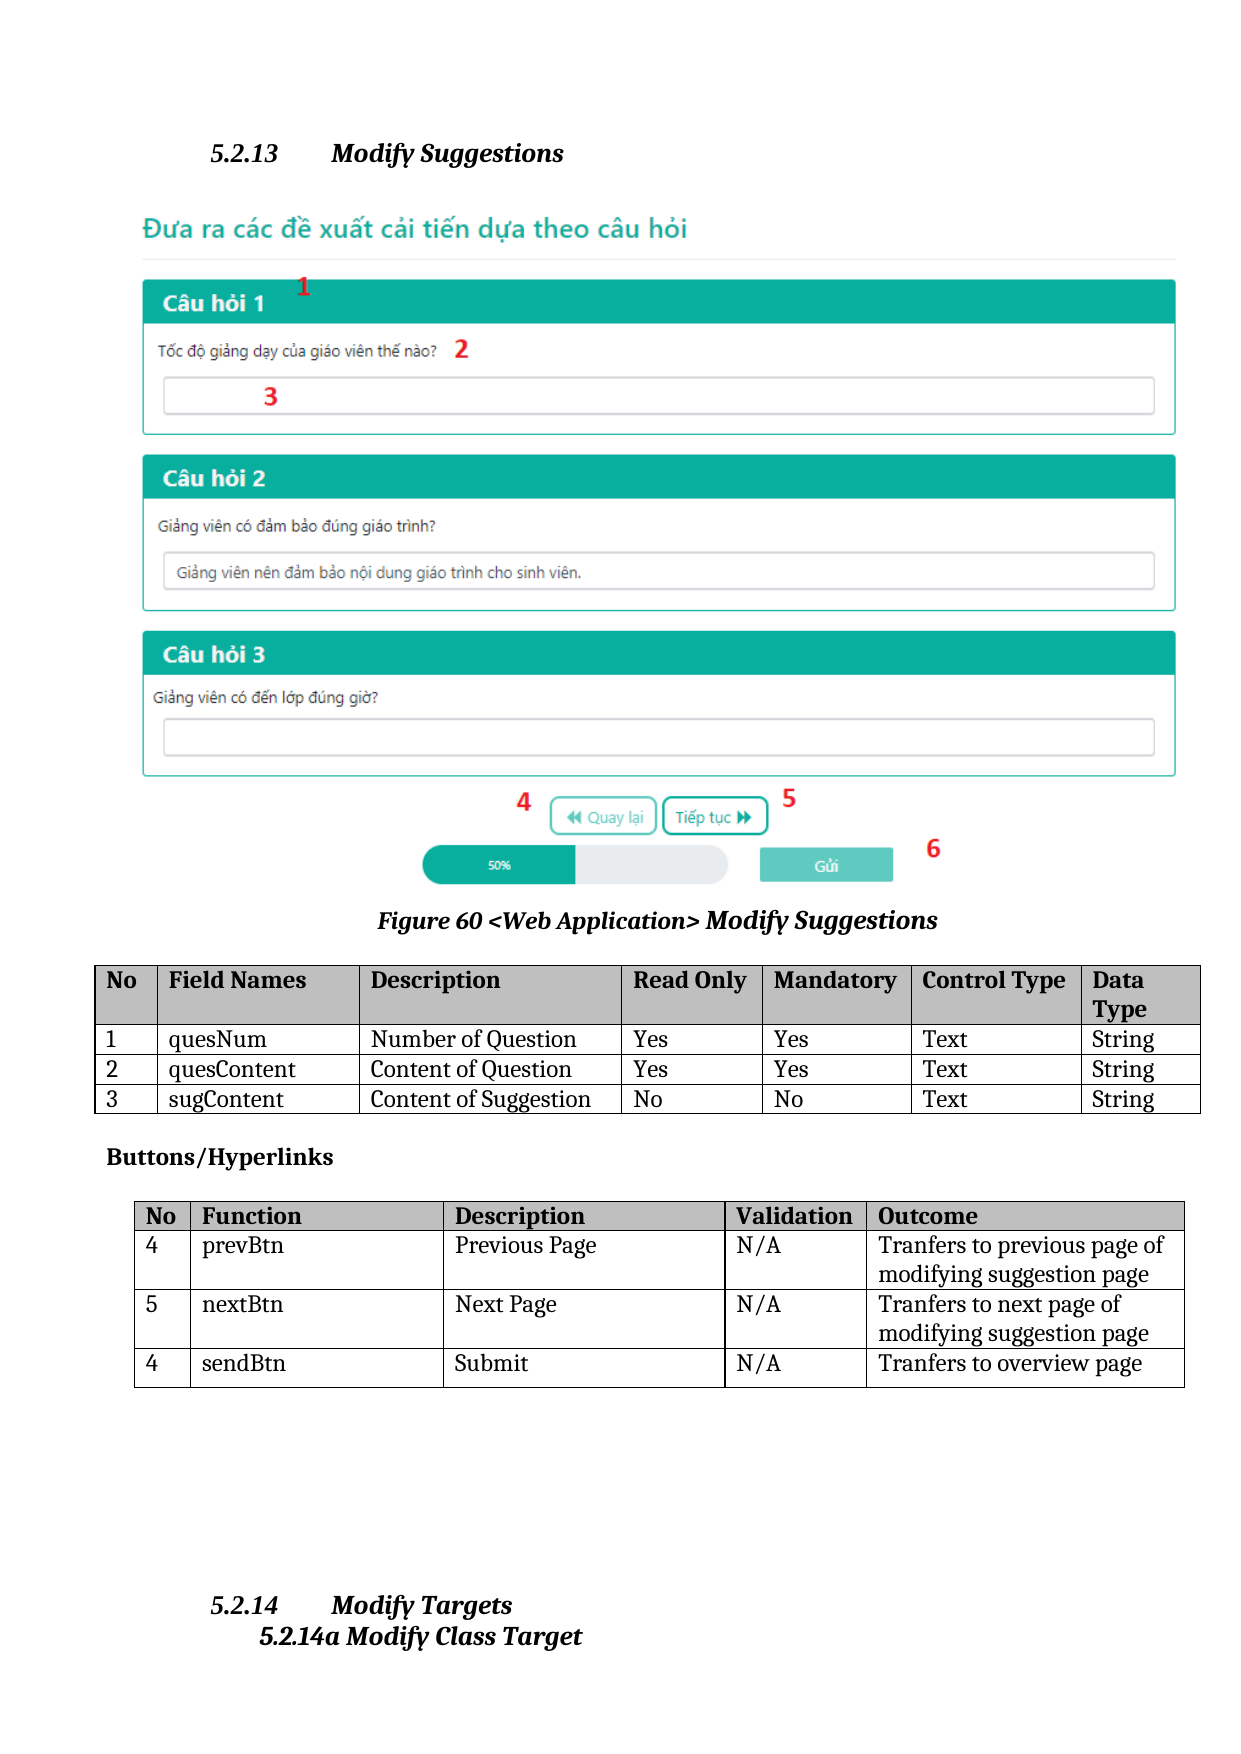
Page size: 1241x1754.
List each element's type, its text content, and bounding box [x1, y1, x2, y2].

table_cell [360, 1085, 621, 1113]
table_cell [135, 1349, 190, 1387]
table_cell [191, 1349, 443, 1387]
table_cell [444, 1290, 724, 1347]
text Buttons/Hyperlinks [106, 1143, 1209, 1172]
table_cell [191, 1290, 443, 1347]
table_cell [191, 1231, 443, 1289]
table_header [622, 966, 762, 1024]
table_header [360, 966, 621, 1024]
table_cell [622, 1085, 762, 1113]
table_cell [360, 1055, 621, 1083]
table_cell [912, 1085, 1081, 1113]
list Modify Targets [210, 1589, 1209, 1621]
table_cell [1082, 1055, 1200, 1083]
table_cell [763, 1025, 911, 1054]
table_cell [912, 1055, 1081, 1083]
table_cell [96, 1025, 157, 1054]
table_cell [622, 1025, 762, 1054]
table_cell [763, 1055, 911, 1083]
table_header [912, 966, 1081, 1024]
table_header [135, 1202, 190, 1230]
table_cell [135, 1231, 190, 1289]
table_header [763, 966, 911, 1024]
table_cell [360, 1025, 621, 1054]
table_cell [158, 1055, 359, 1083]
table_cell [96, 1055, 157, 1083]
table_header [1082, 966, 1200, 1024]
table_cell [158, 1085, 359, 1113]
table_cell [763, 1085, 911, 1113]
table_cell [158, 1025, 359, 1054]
picture [106, 200, 1210, 899]
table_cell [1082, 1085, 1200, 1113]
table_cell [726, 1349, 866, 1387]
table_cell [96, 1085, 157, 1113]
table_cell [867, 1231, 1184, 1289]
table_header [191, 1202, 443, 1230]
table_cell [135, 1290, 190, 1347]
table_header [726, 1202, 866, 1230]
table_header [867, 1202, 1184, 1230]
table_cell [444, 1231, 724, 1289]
text Figure 60 <Web Application> Modify Suggestions [106, 905, 1209, 937]
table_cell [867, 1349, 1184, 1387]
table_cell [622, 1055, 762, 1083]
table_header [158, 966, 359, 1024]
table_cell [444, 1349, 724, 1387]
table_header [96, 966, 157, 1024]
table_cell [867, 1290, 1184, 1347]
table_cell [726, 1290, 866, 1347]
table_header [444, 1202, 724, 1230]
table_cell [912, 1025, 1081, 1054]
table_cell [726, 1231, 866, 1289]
list Modify Suggestions [210, 137, 1209, 169]
text 5.2.14a Modify Class Target [106, 1621, 1209, 1653]
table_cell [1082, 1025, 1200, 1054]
